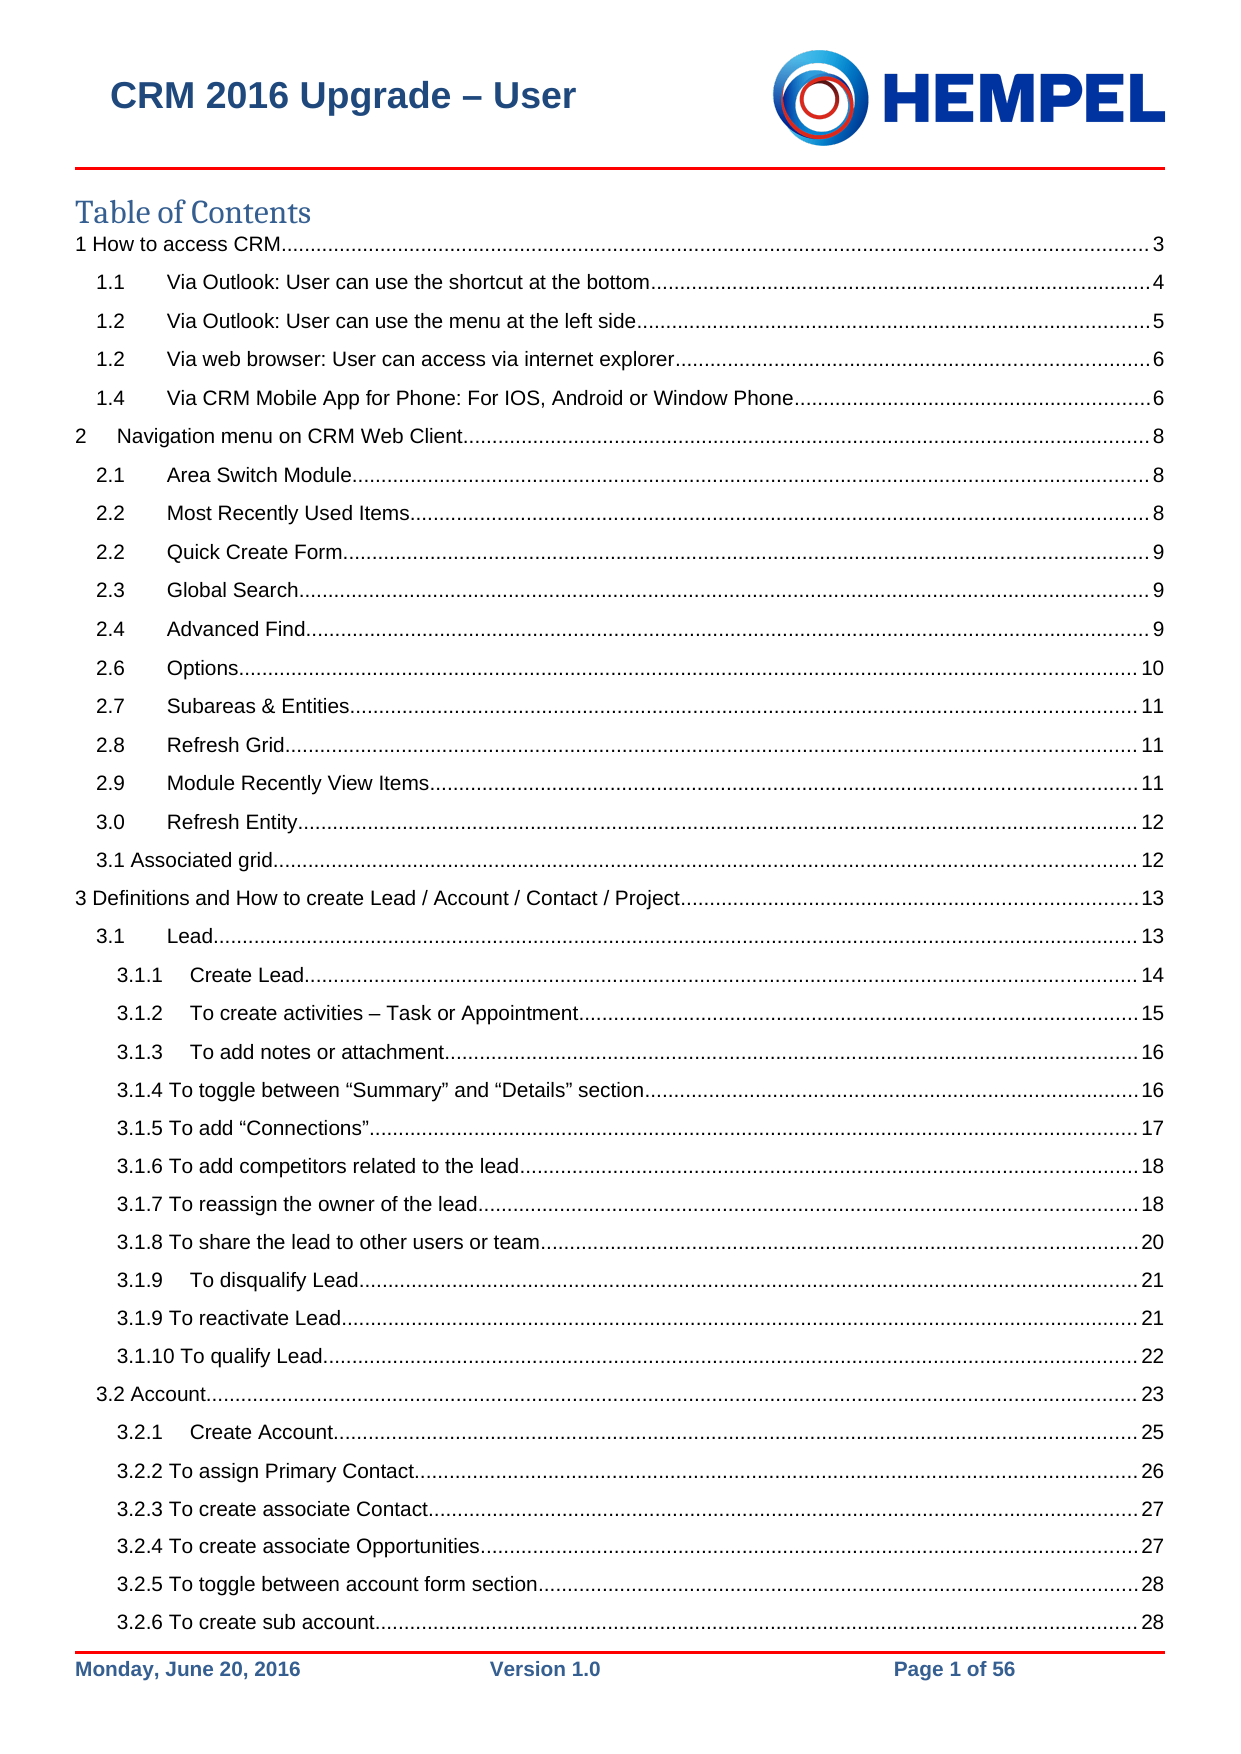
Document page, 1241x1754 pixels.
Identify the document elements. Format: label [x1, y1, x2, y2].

picture [772, 50, 1166, 146]
